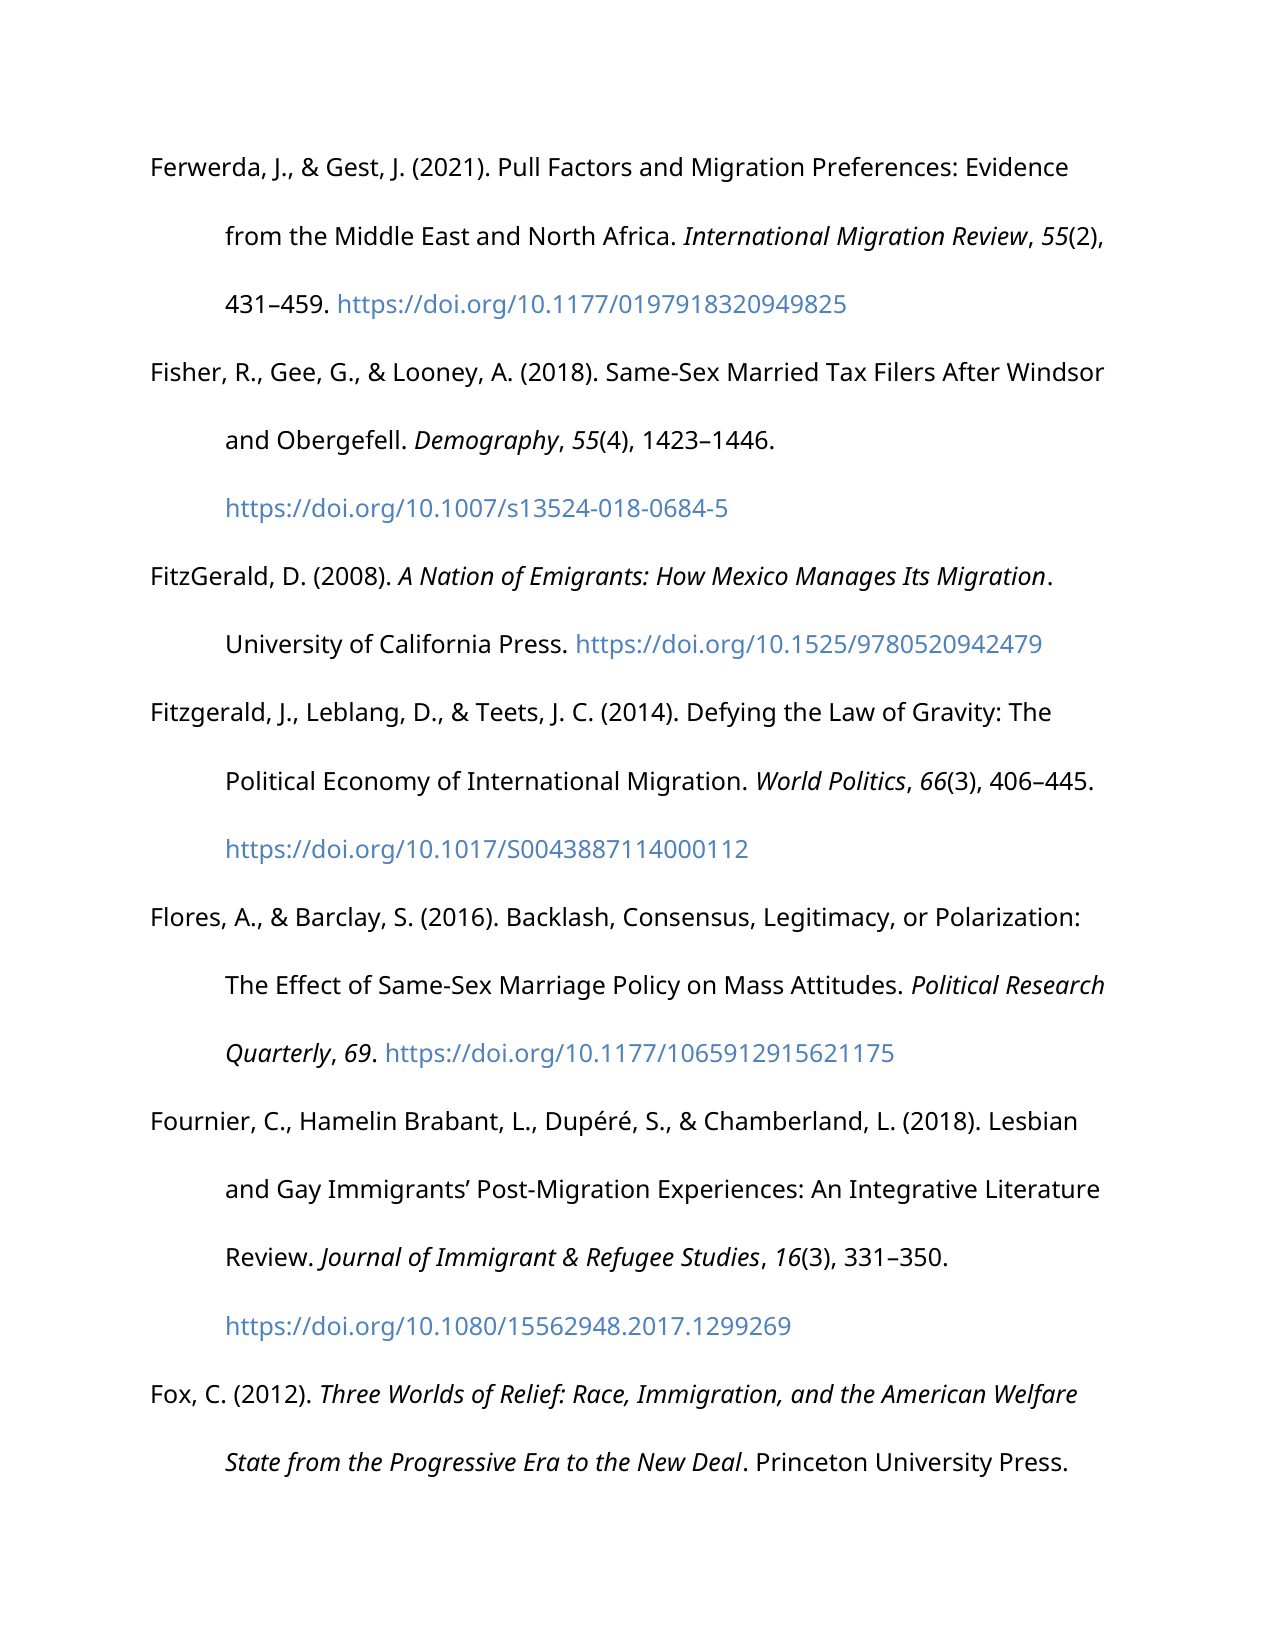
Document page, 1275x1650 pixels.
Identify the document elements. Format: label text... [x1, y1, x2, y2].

text Flores, A., & Barclay, S. (2016). Backlash, Consensus, Legitimacy, or Polarization: The Effect of Same-Sex Marriage Policy on Mass Attitudes. Political Research Quarterly, 69. https://doi.org/10.1177/1065912915621175 [150, 899, 1125, 1070]
text Fournier, C., Hamelin Brabant, L., Dupéré, S., & Chamberland, L. (2018). Lesbian and Gay Immigrants’ Post-Migration Experiences: An Integrative Literature Review. Journal of Immigrant & Refugee Studies, 16(3), 331–350. https://doi.org/10.1080/15562948.2017.1299269 [150, 1104, 1125, 1342]
text Fisher, R., Gee, G., & Looney, A. (2018). Same-Sex Married Tax Filers After Windsor and Obergefell. Demography, 55(4), 1423–1446. https://doi.org/10.1007/s13524-018-0684-5 [150, 354, 1125, 525]
text FitzGerald, D. (2008). A Nation of Emigrants: How Mexico Manages Its Migration. University of California Press. https://doi.org/10.1525/9780520942479 [150, 559, 1125, 661]
text Fitzgerald, J., Leblang, D., & Teets, J. C. (2014). Defying the Law of Gravity: The Political Economy of International Migration. World Politics, 66(3), 406–445. https://doi.org/10.1017/S0043887114000112 [150, 695, 1125, 865]
text Fox, C. (2012). Three Worlds of Relief: Race, Immigration, and the American Welfare State from the Progressive Era to the New Deal. Princeton University Press. [150, 1376, 1125, 1478]
text Ferwerda, J., & Gest, J. (2021). Pull Factors and Migration Preferences: Evidence from the Middle East and North Africa. International Migration Review, 55(2), 431–459. https://doi.org/10.1177/0197918320949825 [150, 150, 1125, 320]
